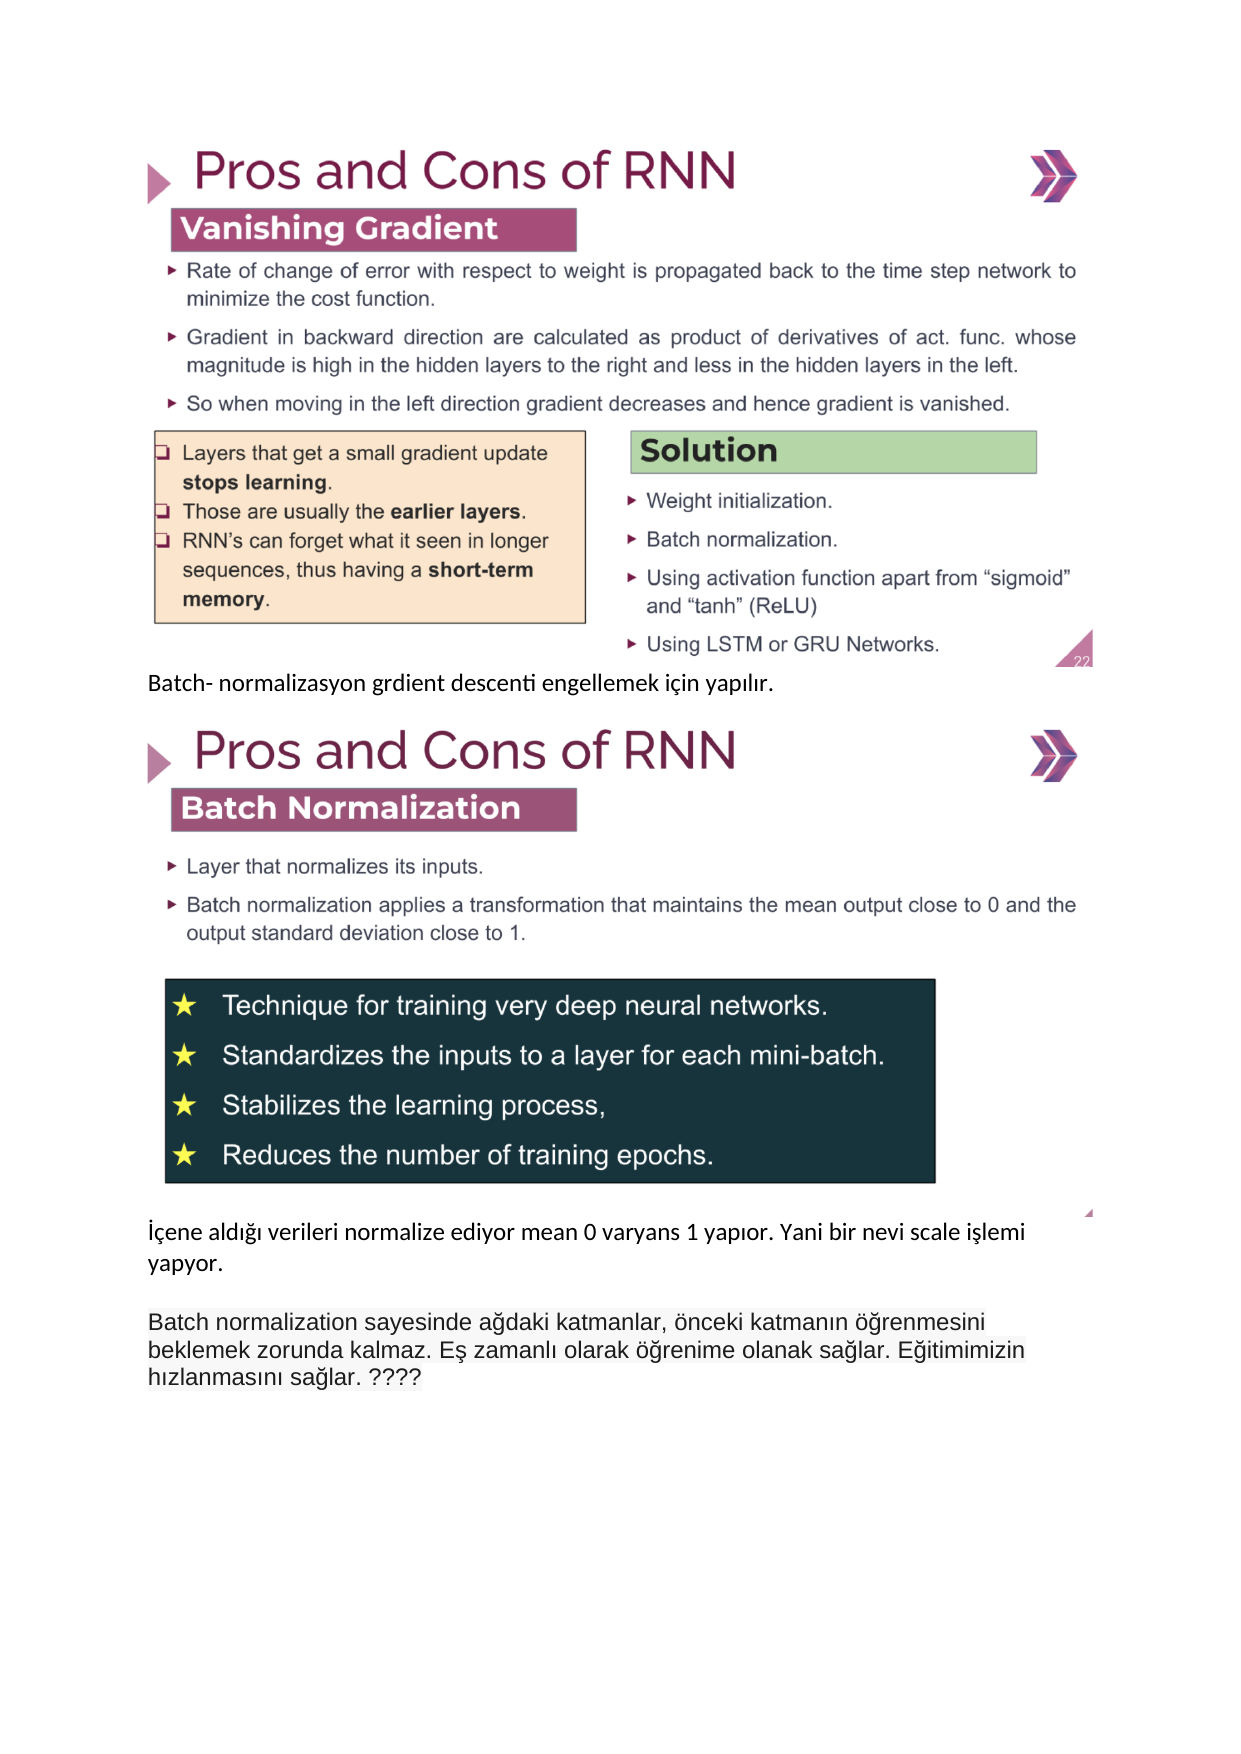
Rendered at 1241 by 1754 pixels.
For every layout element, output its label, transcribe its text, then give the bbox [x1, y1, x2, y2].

picture [147, 147, 1093, 667]
text Batch- normalizasyon grdient descenti engellemek için yapılır. [148, 667, 1093, 697]
text Batch normalization sayesinde ağdaki katmanlar, önceki katmanın öğrenmesini beklemek zorunda kalmaz. Eş zamanlı olarak öğrenime olanak sağlar. Eğitimimizin hızlanmasını sağlar. ???? [422, 1308, 1093, 1391]
picture [147, 697, 1093, 1217]
text İçene aldığı verileri normalize ediyor mean 0 varyans 1 yapıor. Yani bir nevi scale işlemi yapyor. [148, 1217, 1093, 1277]
